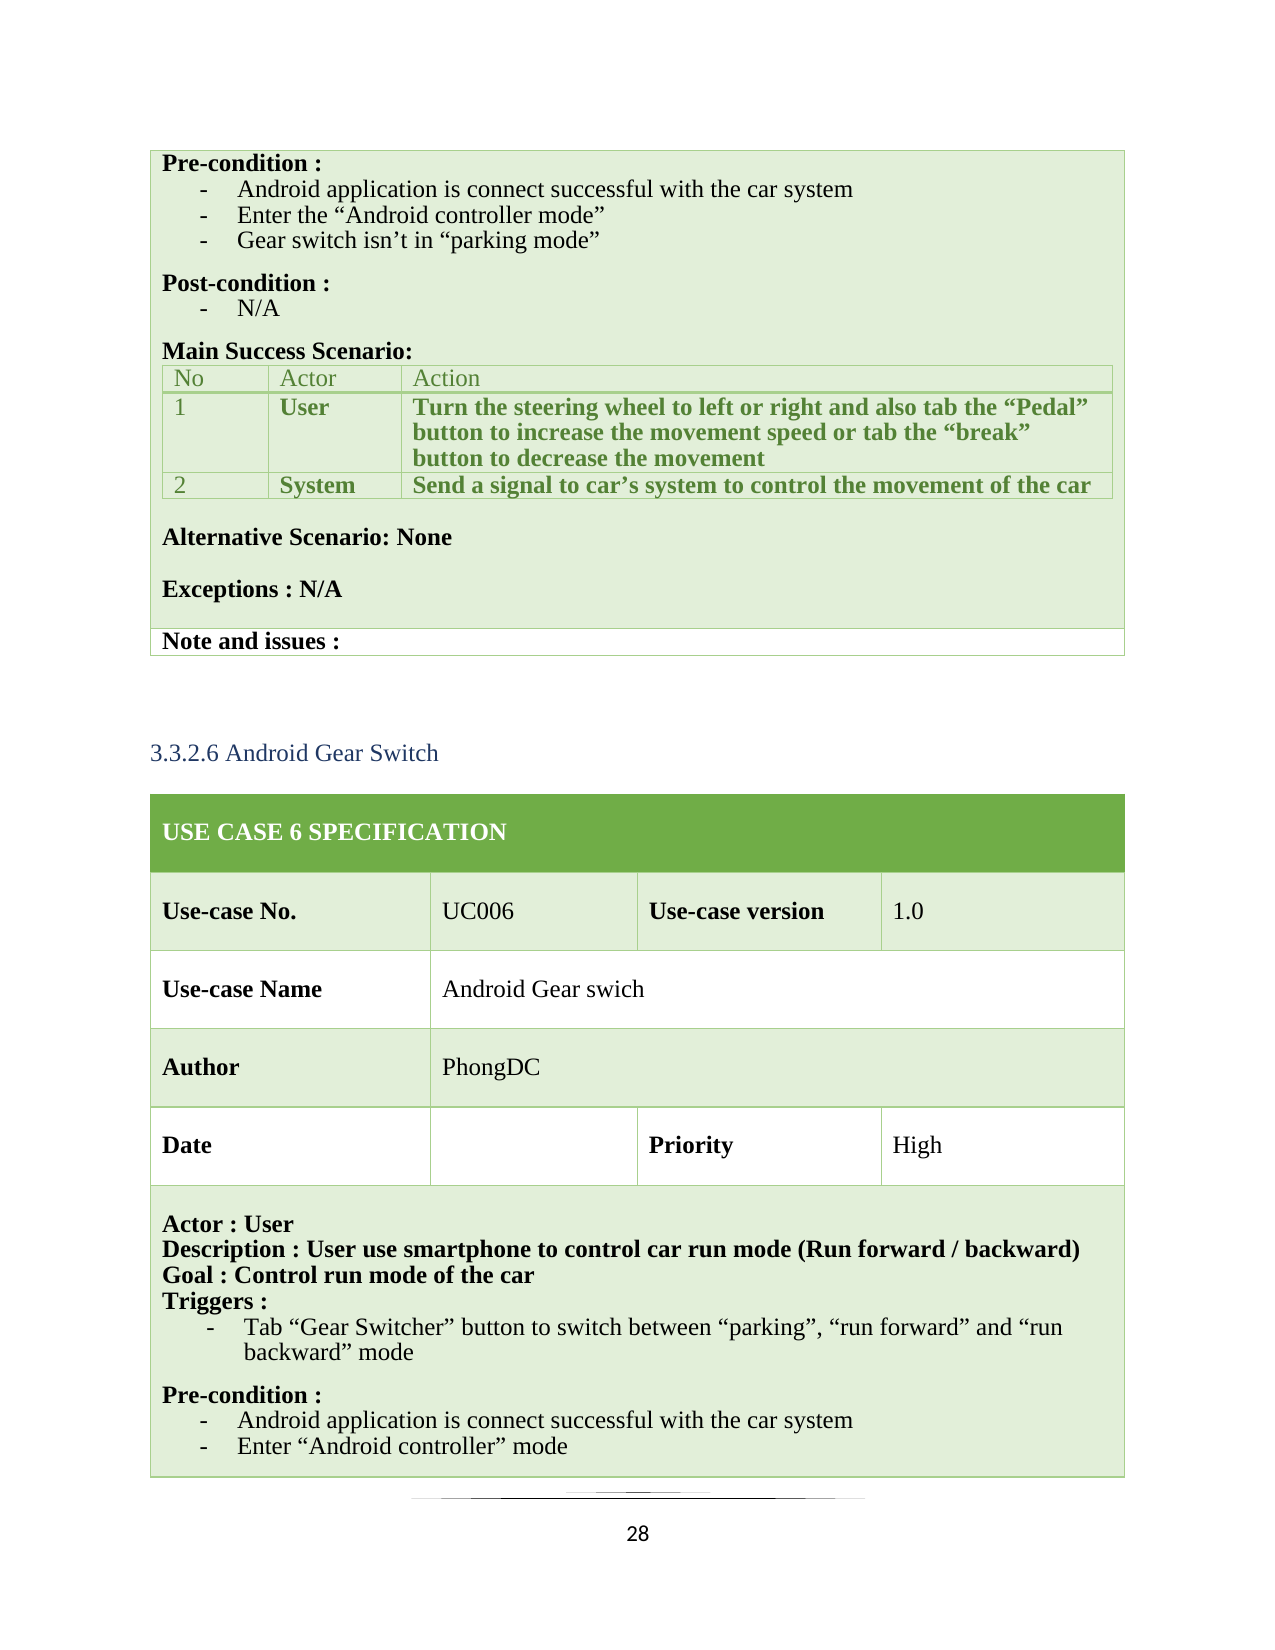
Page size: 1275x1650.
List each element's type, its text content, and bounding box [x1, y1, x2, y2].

table_cell Use-case No. [151, 873, 430, 950]
table_cell Author [151, 1029, 430, 1106]
table_cell Date [151, 1108, 430, 1185]
table_cell 1.0 [882, 873, 1124, 950]
table_cell Priority [638, 1108, 881, 1185]
table_cell Use-case Name [151, 951, 430, 1028]
table_cell PhongDC [431, 1029, 1124, 1106]
table_cell Note and issues : [151, 629, 1124, 655]
table_cell Use-case version [638, 873, 881, 950]
table_cell Android Gear swich [431, 951, 1124, 1028]
table_cell [431, 1108, 637, 1185]
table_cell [151, 1186, 1124, 1476]
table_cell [151, 151, 1124, 628]
table_cell High [882, 1108, 1124, 1185]
subtitle 3.3.2.6 Android Gear Switch [150, 738, 1125, 767]
table_header USE CASE 6 SPECIFICATION [151, 795, 1124, 872]
table_cell UC006 [431, 873, 637, 950]
